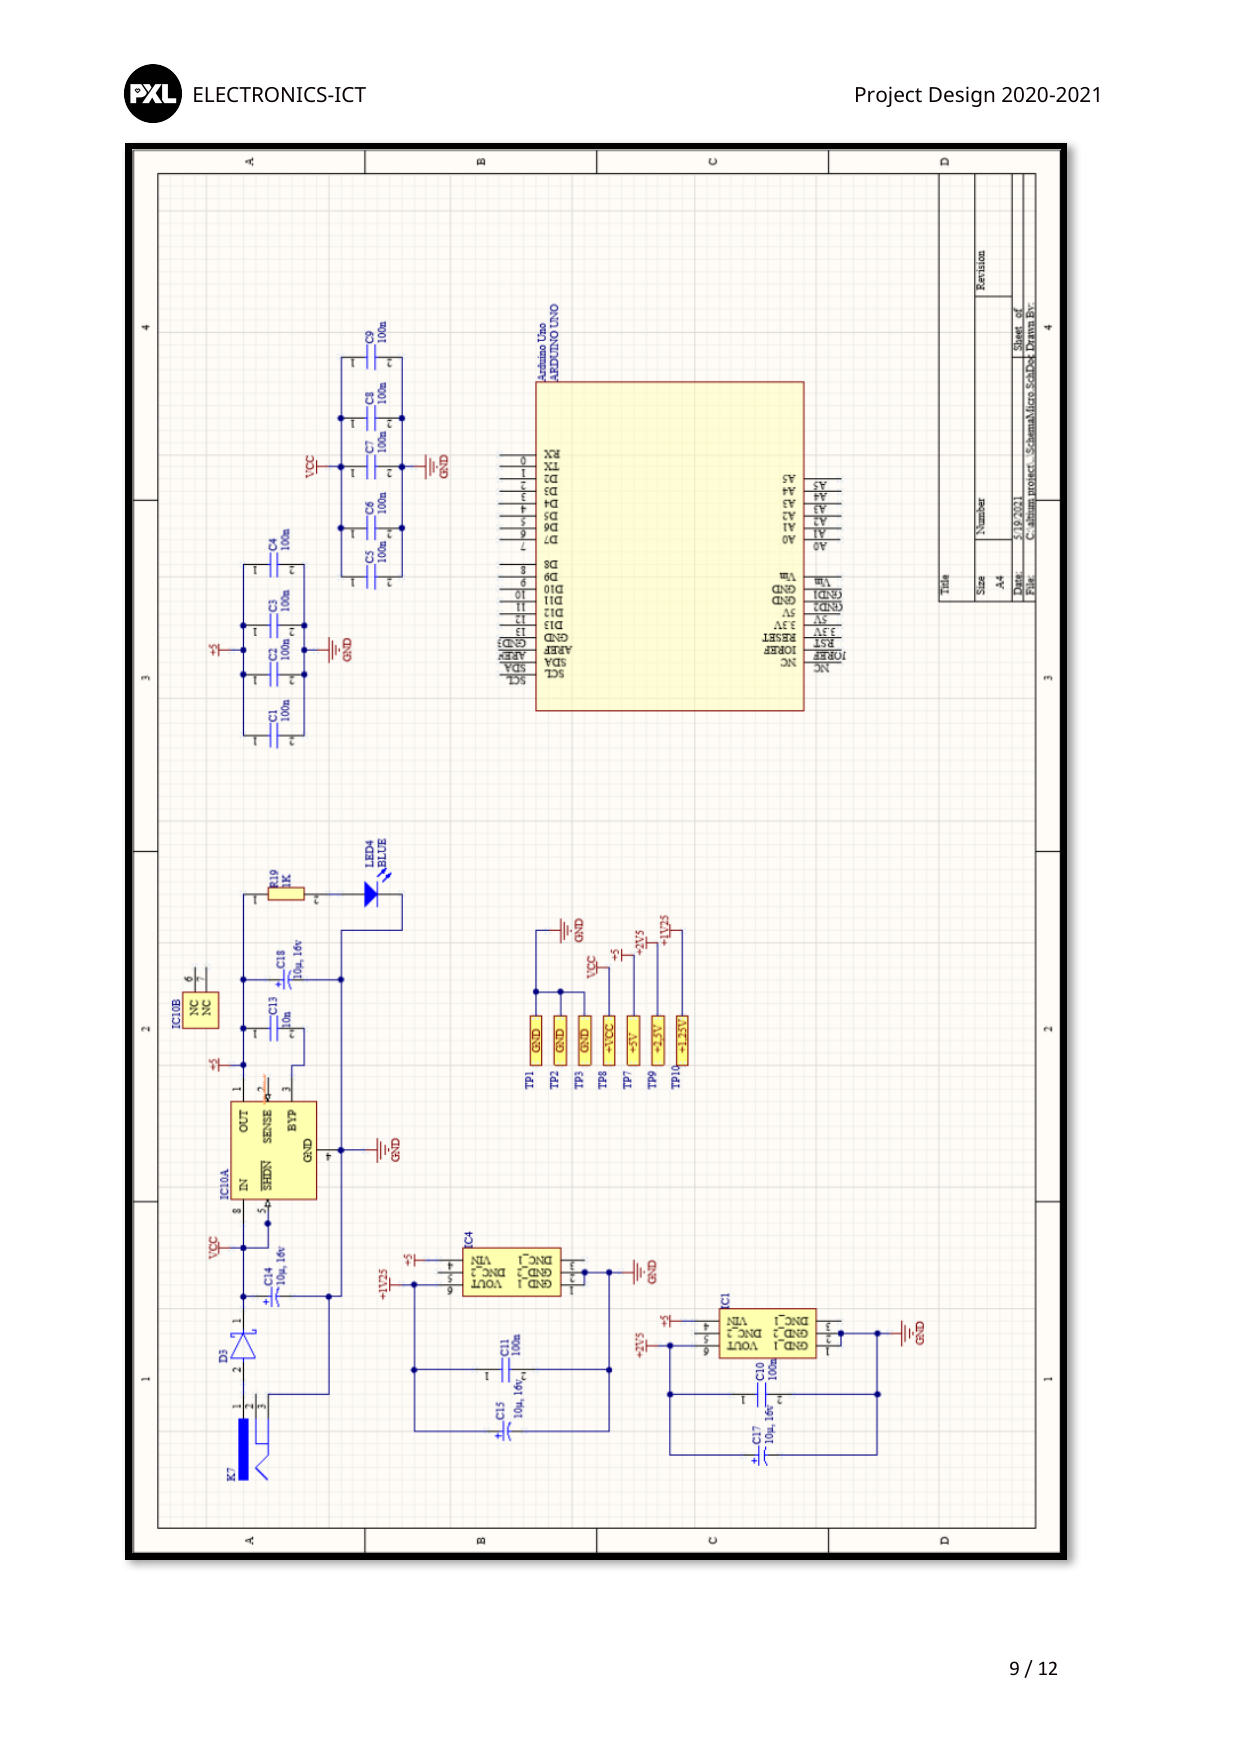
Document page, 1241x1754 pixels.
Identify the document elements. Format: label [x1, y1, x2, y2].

picture [118, 59, 188, 129]
picture [133, 151, 1060, 1553]
